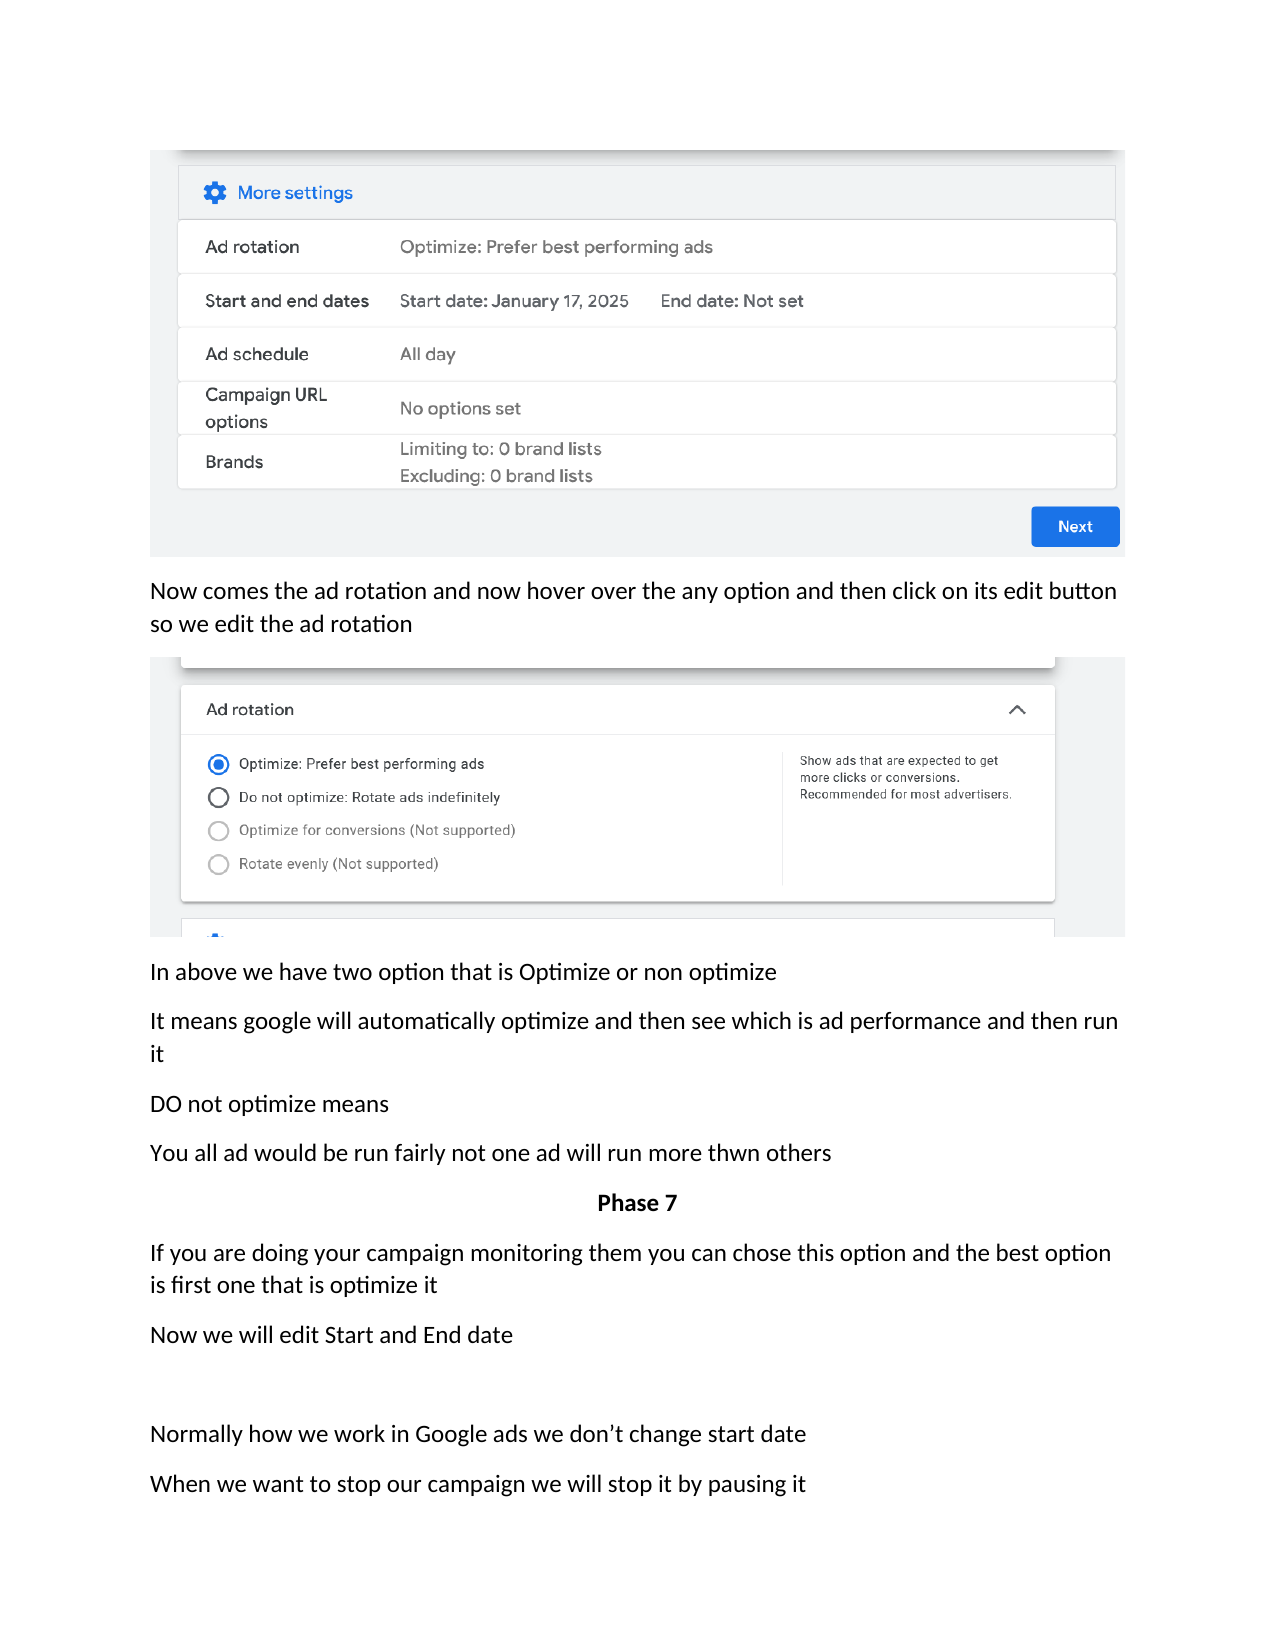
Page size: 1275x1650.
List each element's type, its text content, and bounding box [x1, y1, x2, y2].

text It means google will automatically optimize and then see which is ad performance and then run it [150, 1006, 1125, 1069]
text If you are doing your campaign monitoring them you can chose this option and the best option is first one that is optimize it [150, 1237, 1125, 1300]
picture [150, 150, 1125, 557]
text In above we have two option that is Optimize or non optimize [150, 956, 1125, 986]
text Phase 7 [150, 1187, 1125, 1218]
text Now we will edit Start and End date [150, 1319, 1125, 1350]
picture [150, 657, 1125, 937]
text When we want to stop our campaign we will stop it by pausing it [150, 1468, 1125, 1498]
text Now comes the ad rotation and now hover over the any option and then click on its edit button so we edit the ad rotation [150, 575, 1125, 638]
text You all ad would be run fairly not one ad will run more thwn others [150, 1138, 1125, 1168]
text DO not optimize means [150, 1088, 1125, 1118]
text Normally how we work in Google ads we don’t change start date [150, 1418, 1125, 1449]
